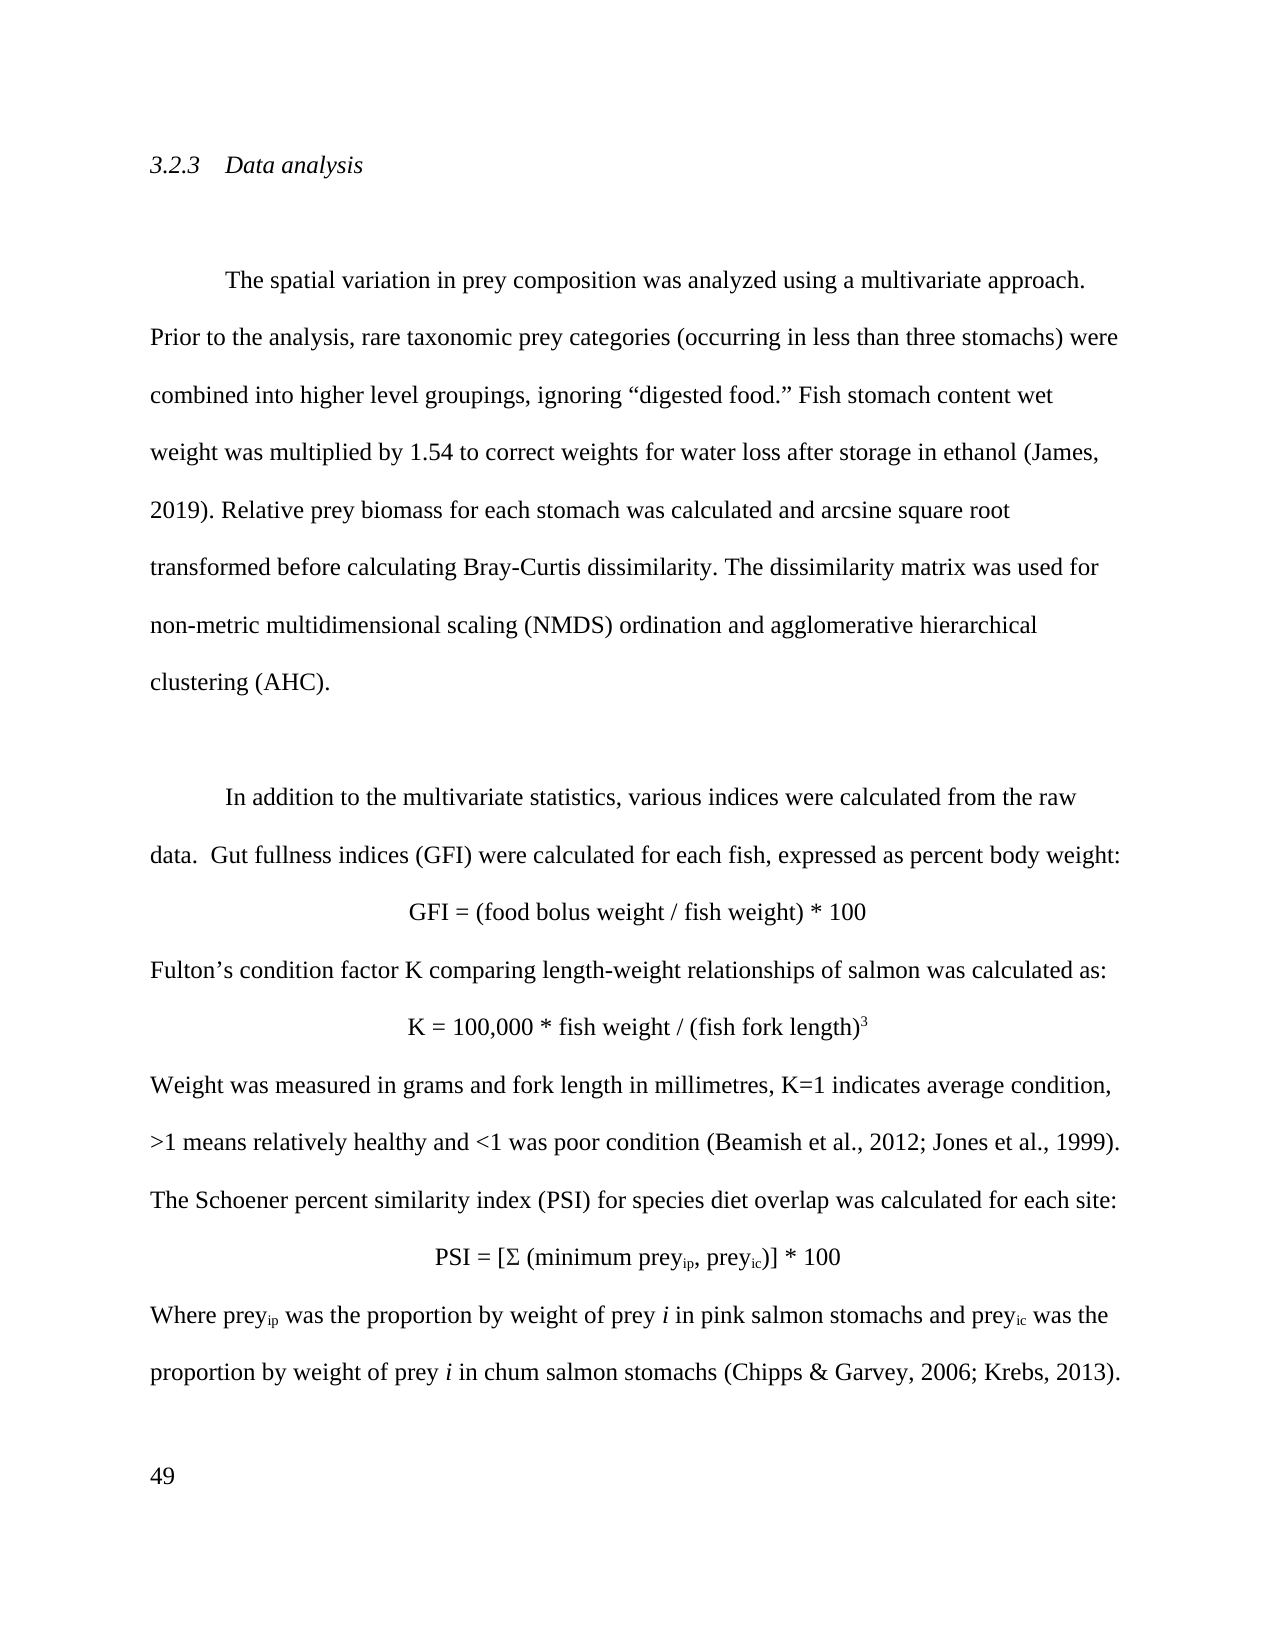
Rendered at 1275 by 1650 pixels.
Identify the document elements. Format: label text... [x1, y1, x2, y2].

text Where preyip was the proportion by weight of prey i in pink salmon stomachs and preyic was the proportion by weight of prey i in chum salmon stomachs (Chipps & Garvey, 2006; Krebs, 2013). [150, 1300, 1125, 1386]
text Fulton’s condition factor K comparing length-weight relationships of salmon was calculated as: [150, 955, 1125, 984]
text In addition to the multivariate statistics, various indices were calculated from the raw data. Gut fullness indices (GFI) were calculated for each fish, expressed as percent body weight: [150, 782, 1125, 869]
text K = 100,000 * fish weight / (fish fork length)3 [150, 1012, 1125, 1041]
text GFI = (food bolus weight / fish weight) * 100 [150, 897, 1125, 926]
subtitle Data analysis [150, 150, 1125, 179]
text PSI = [Σ (minimum preyip, preyic)] * 100 [150, 1242, 1125, 1271]
text The spatial variation in prey composition was analyzed using a multivariate approach. Prior to the analysis, rare taxonomic prey categories (occurring in less than three stomachs) were combined into higher level groupings, ignoring “digested food.” Fish stomach content wet weight was multiplied by 1.54 to correct weights for water loss after storage in ethanol (James, 2019). Relative prey biomass for each stomach was calculated and arcsine square root transformed before calculating Bray-Curtis dissimilarity. The dissimilarity matrix was used for non-metric multidimensional scaling (NMDS) ordination and agglomerative hierarchical clustering (AHC). [150, 265, 1125, 696]
text Weight was measured in grams and fork length in millimetres, K=1 indicates average condition, >1 means relatively healthy and <1 was poor condition (Beamish et al., 2012; Jones et al., 1999). The Schoener percent similarity index (PSI) for species diet overlap was calculated for each site: [150, 1070, 1125, 1214]
